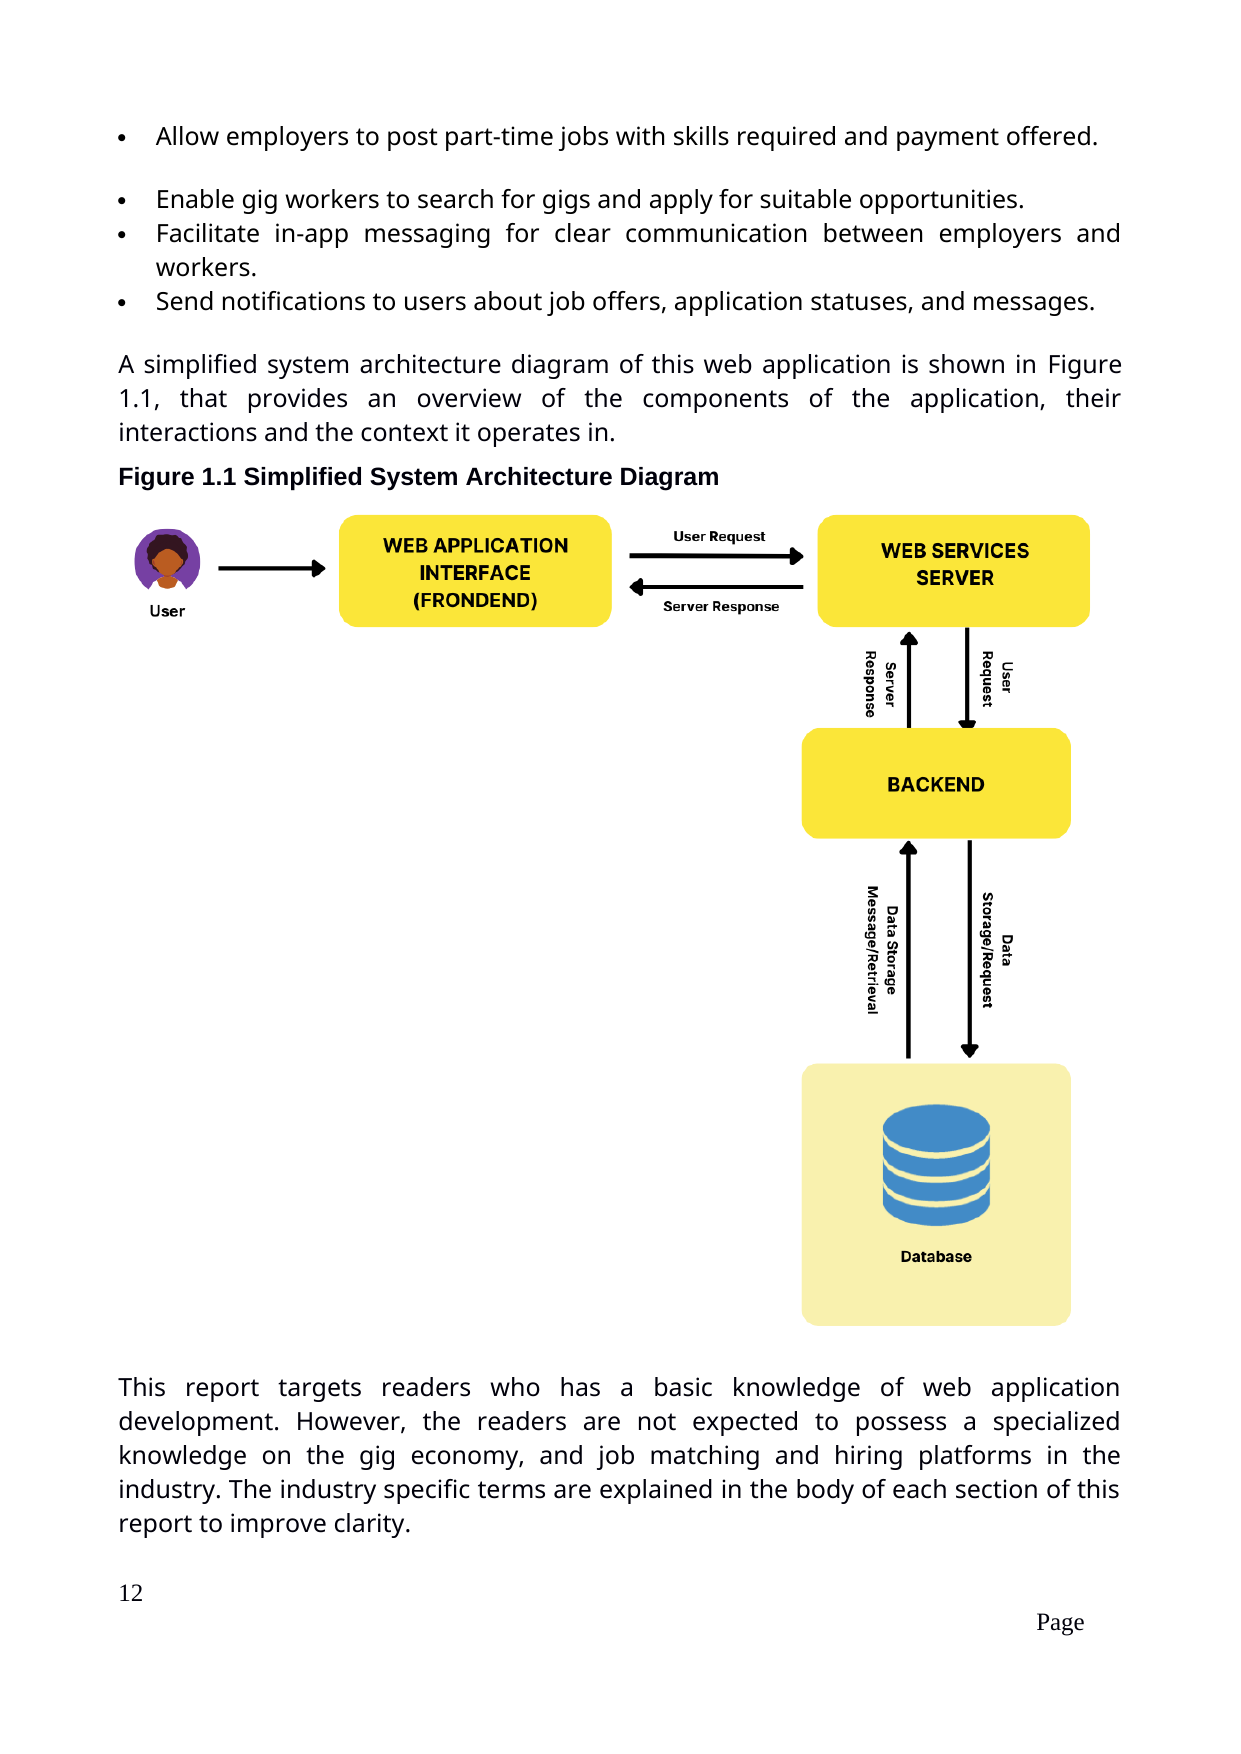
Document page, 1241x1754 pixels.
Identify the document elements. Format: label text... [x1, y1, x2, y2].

list Allow employers to post part-time jobs with skills required and payment offered. [118, 118, 1122, 152]
list Send notifications to users about job offers, application statuses, and messages. [118, 342, 1122, 376]
text Figure 1.1 Simplified System Architecture Diagram [118, 520, 1122, 548]
text A simplified system architecture diagram of this web application is shown in Figure 1.1, that provides an overview of the components of the application, their interactions and the context it operates in. [118, 405, 1122, 507]
list Facilitate in-app messaging for clear communication between employers and workers. [118, 244, 1122, 313]
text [118, 1428, 1122, 1530]
picture [118, 561, 1097, 1403]
list Enable gig workers to search for gigs and apply for suitable opportunities. [118, 181, 1122, 215]
